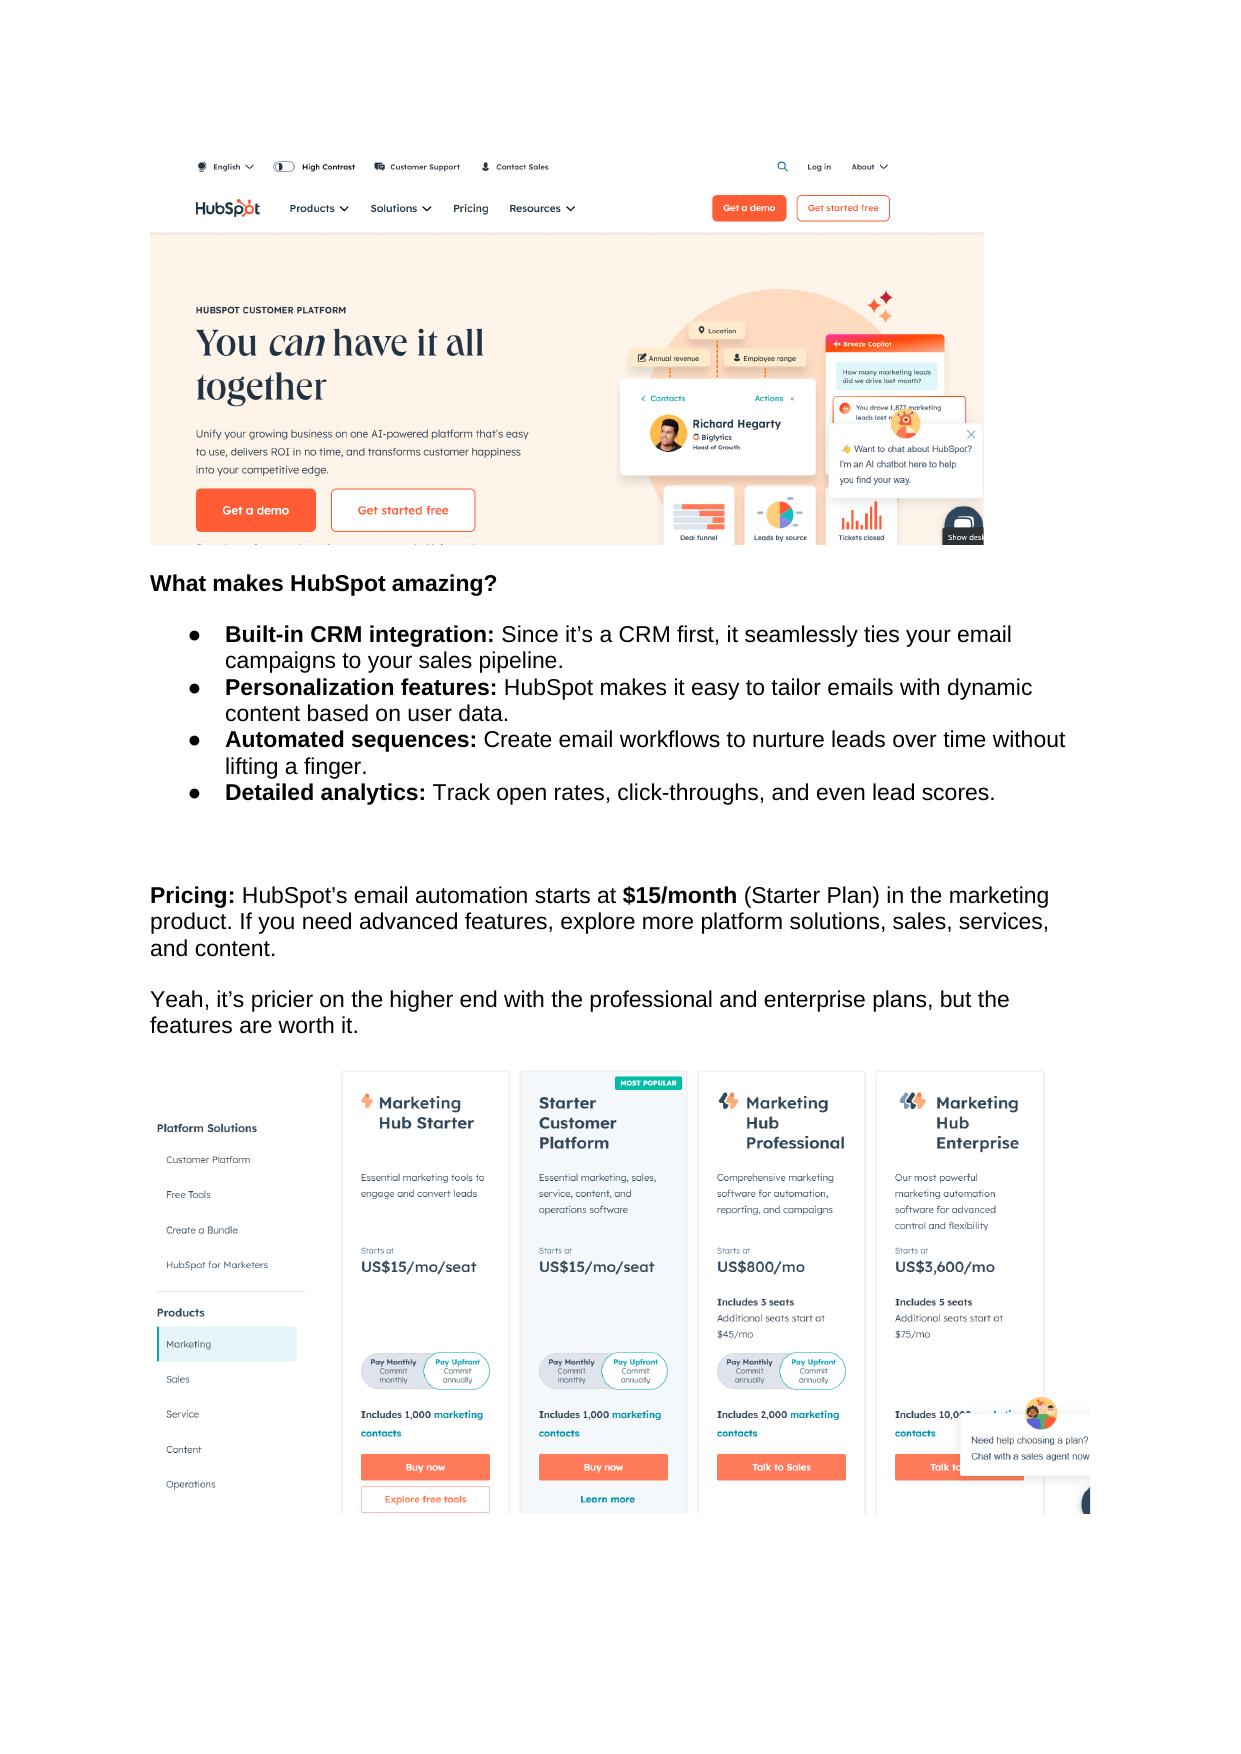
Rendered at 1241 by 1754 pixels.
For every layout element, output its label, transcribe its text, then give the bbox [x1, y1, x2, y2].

picture [150, 1063, 1091, 1514]
text What makes HubSpot amazing? [150, 570, 1090, 596]
list Personalization features: HubSpot makes it easy to tailor emails with dynamic content based on user data. [187, 674, 1090, 726]
text Pricing: HubSpot’s email automation starts at $15/month (Starter Plan) in the marketing product. If you need advanced features, explore more platform solutions, sales, services, and content. [150, 882, 1090, 961]
list Automated sequences: Create email workflows to nurture leads over time without lifting a finger. [187, 726, 1090, 779]
text Yeah, it’s pricier on the higher end with the professional and enterprise plans, but the features are worth it. [150, 986, 1090, 1039]
picture [150, 150, 984, 545]
list Detailed analytics: Track open rates, click-throughs, and even lead scores. [187, 779, 1090, 806]
list Built-in CRM integration: Since it’s a CRM first, it seamlessly ties your email campaigns to your sales pipeline. [187, 621, 1090, 674]
